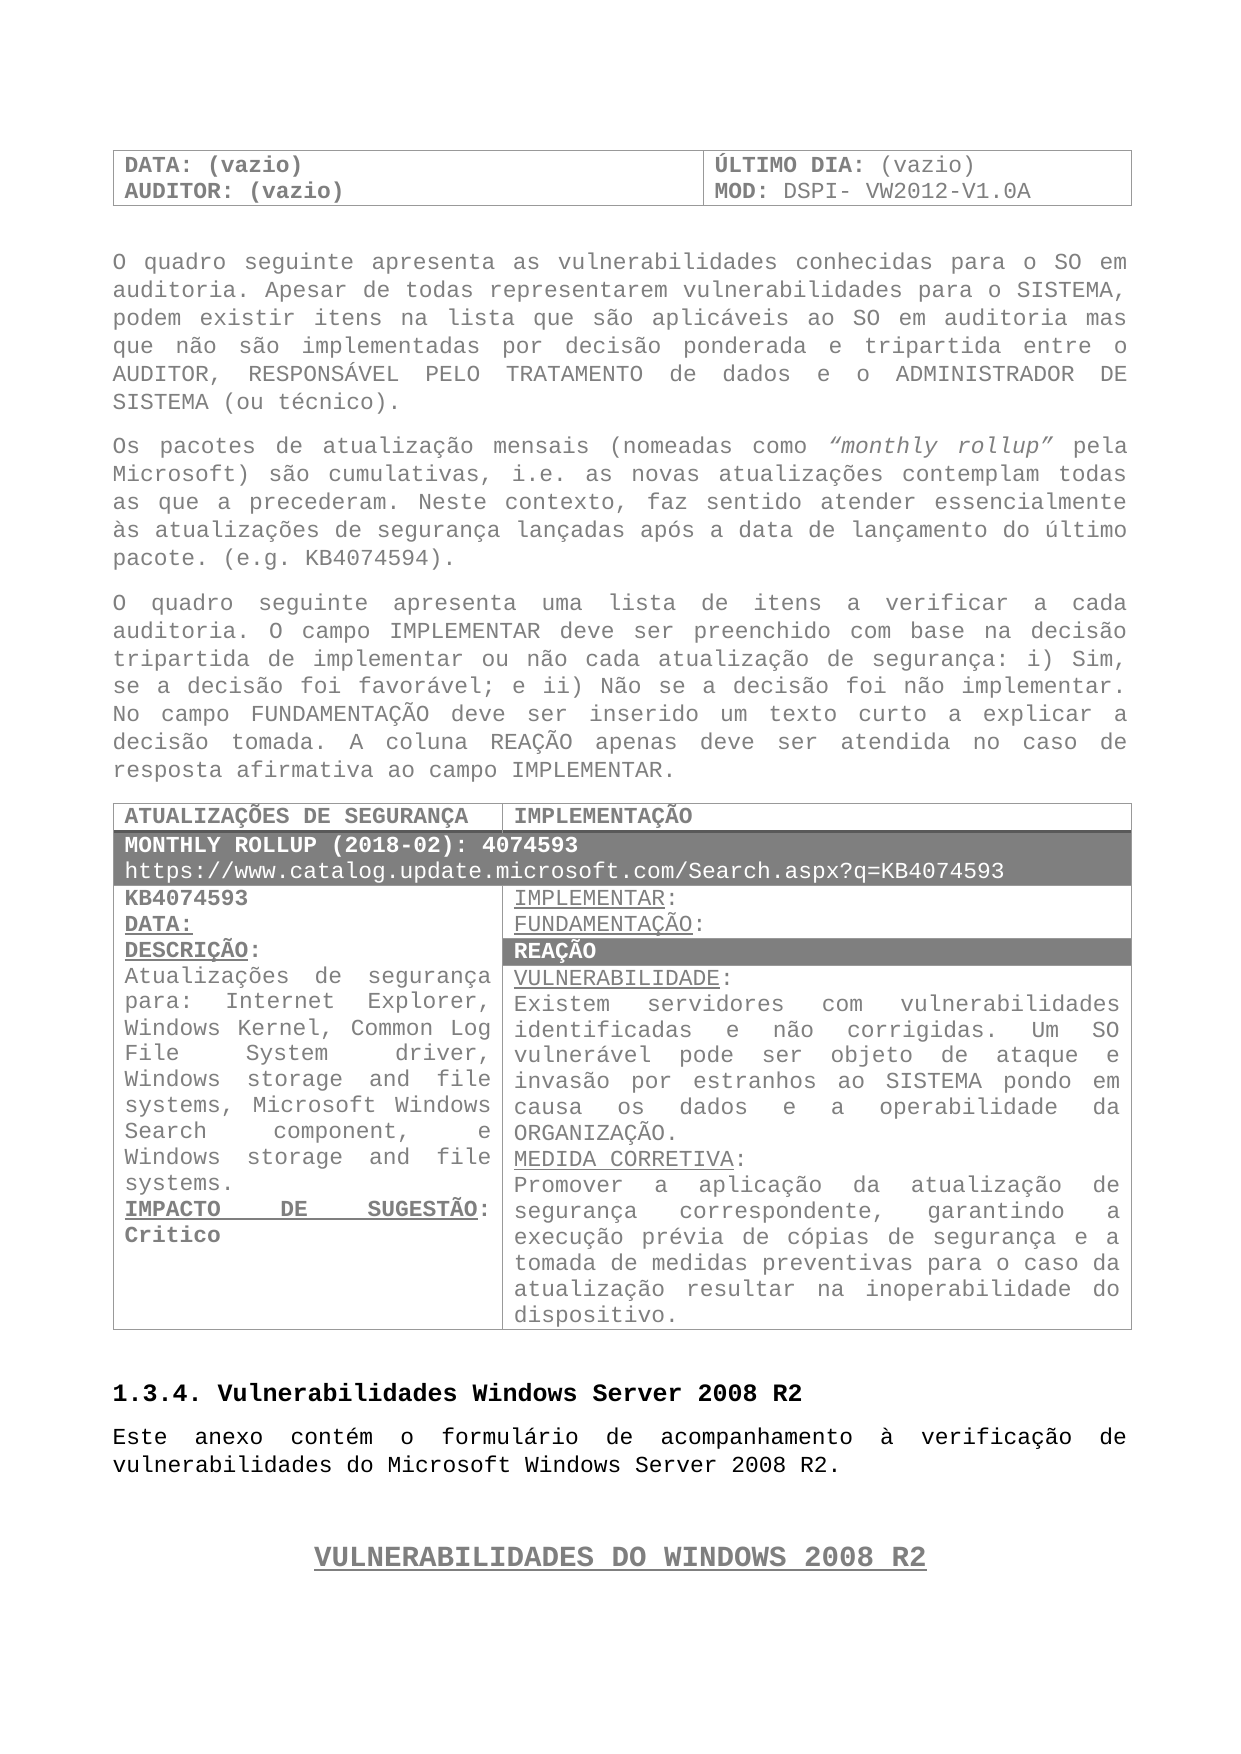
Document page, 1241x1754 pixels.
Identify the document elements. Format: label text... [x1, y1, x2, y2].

table_cell REAÇÃO [503, 939, 1131, 965]
text Vulnerabilidades Windows Server 2008 R2 [112, 1380, 1128, 1408]
table_cell MONTHLY ROLLUP (2018-02): 4074593 https://www.catalog.update.microsoft.com/Search.aspx?q=KB4074593 [114, 833, 1131, 885]
table_cell VULNERABILIDADE: Existem servidores com vulnerabilidades identificadas e não corrigidas. Um SO vulnerável pode ser objeto de ataque e invasão por estranhos ao SISTEMA pondo em causa os dados e a operabilidade da ORGANIZAÇÃO. MEDIDA CORRETIVA: Promover a aplicação da atualização de segurança correspondente, garantindo a execução prévia de cópias de segurança e a tomada de medidas preventivas para o caso da atualização resultar na inoperabilidade do dispositivo. [503, 966, 1131, 1329]
text VULNERABILIDADES DO WINDOWS 2008 R2 [112, 1542, 1128, 1575]
text O quadro seguinte apresenta uma lista de itens a verificar a cada auditoria. O campo IMPLEMENTAR deve ser preenchido com base na decisão tripartida de implementar ou não cada atualização de segurança: i) Sim, se a decisão foi favorável; e ii) Não se a decisão foi não implementar. No campo FUNDAMENTAÇÃO deve ser inserido um texto curto a explicar a decisão tomada. A coluna REAÇÃO apenas deve ser atendida no caso de resposta afirmativa ao campo IMPLEMENTAR. [112, 591, 1128, 784]
text Este anexo contém o formulário de acompanhamento à verificação de vulnerabilidades do Microsoft Windows Server 2008 R2. [112, 1425, 1128, 1479]
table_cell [704, 151, 1131, 205]
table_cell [114, 151, 703, 205]
table_header IMPLEMENTAÇÃO [503, 804, 1131, 830]
text O quadro seguinte apresenta as vulnerabilidades conhecidas para o SO em auditoria. Apesar de todas representarem vulnerabilidades para o SISTEMA, podem existir itens na lista que são aplicáveis ao SO em auditoria mas que não são implementadas por decisão ponderada e tripartida entre o AUDITOR, RESPONSÁVEL PELO TRATAMENTO de dados e o ADMINISTRADOR DE SISTEMA (ou técnico). [112, 251, 1128, 416]
table_cell KB4074593 DATA: DESCRIÇÃO: Atualizações de segurança para: Internet Explorer, Windows Kernel, Common Log File System driver, Windows storage and file systems, Microsoft Windows Search component, e Windows storage and file systems. IMPACTO DE SUGESTÃO: Critico [114, 886, 502, 1329]
text Os pacotes de atualização mensais (nomeadas como “monthly rollup” pela Microsoft) são cumulativas, i.e. as novas atualizações contemplam todas as que a precederam. Neste contexto, faz sentido atender essencialmente às atualizações de segurança lançadas após a data de lançamento do último pacote. (e.g. KB4074594). [112, 435, 1128, 572]
table_cell IMPLEMENTAR: FUNDAMENTAÇÃO: [503, 886, 1131, 938]
table_header ATUALIZAÇÕES DE SEGURANÇA [114, 804, 502, 830]
